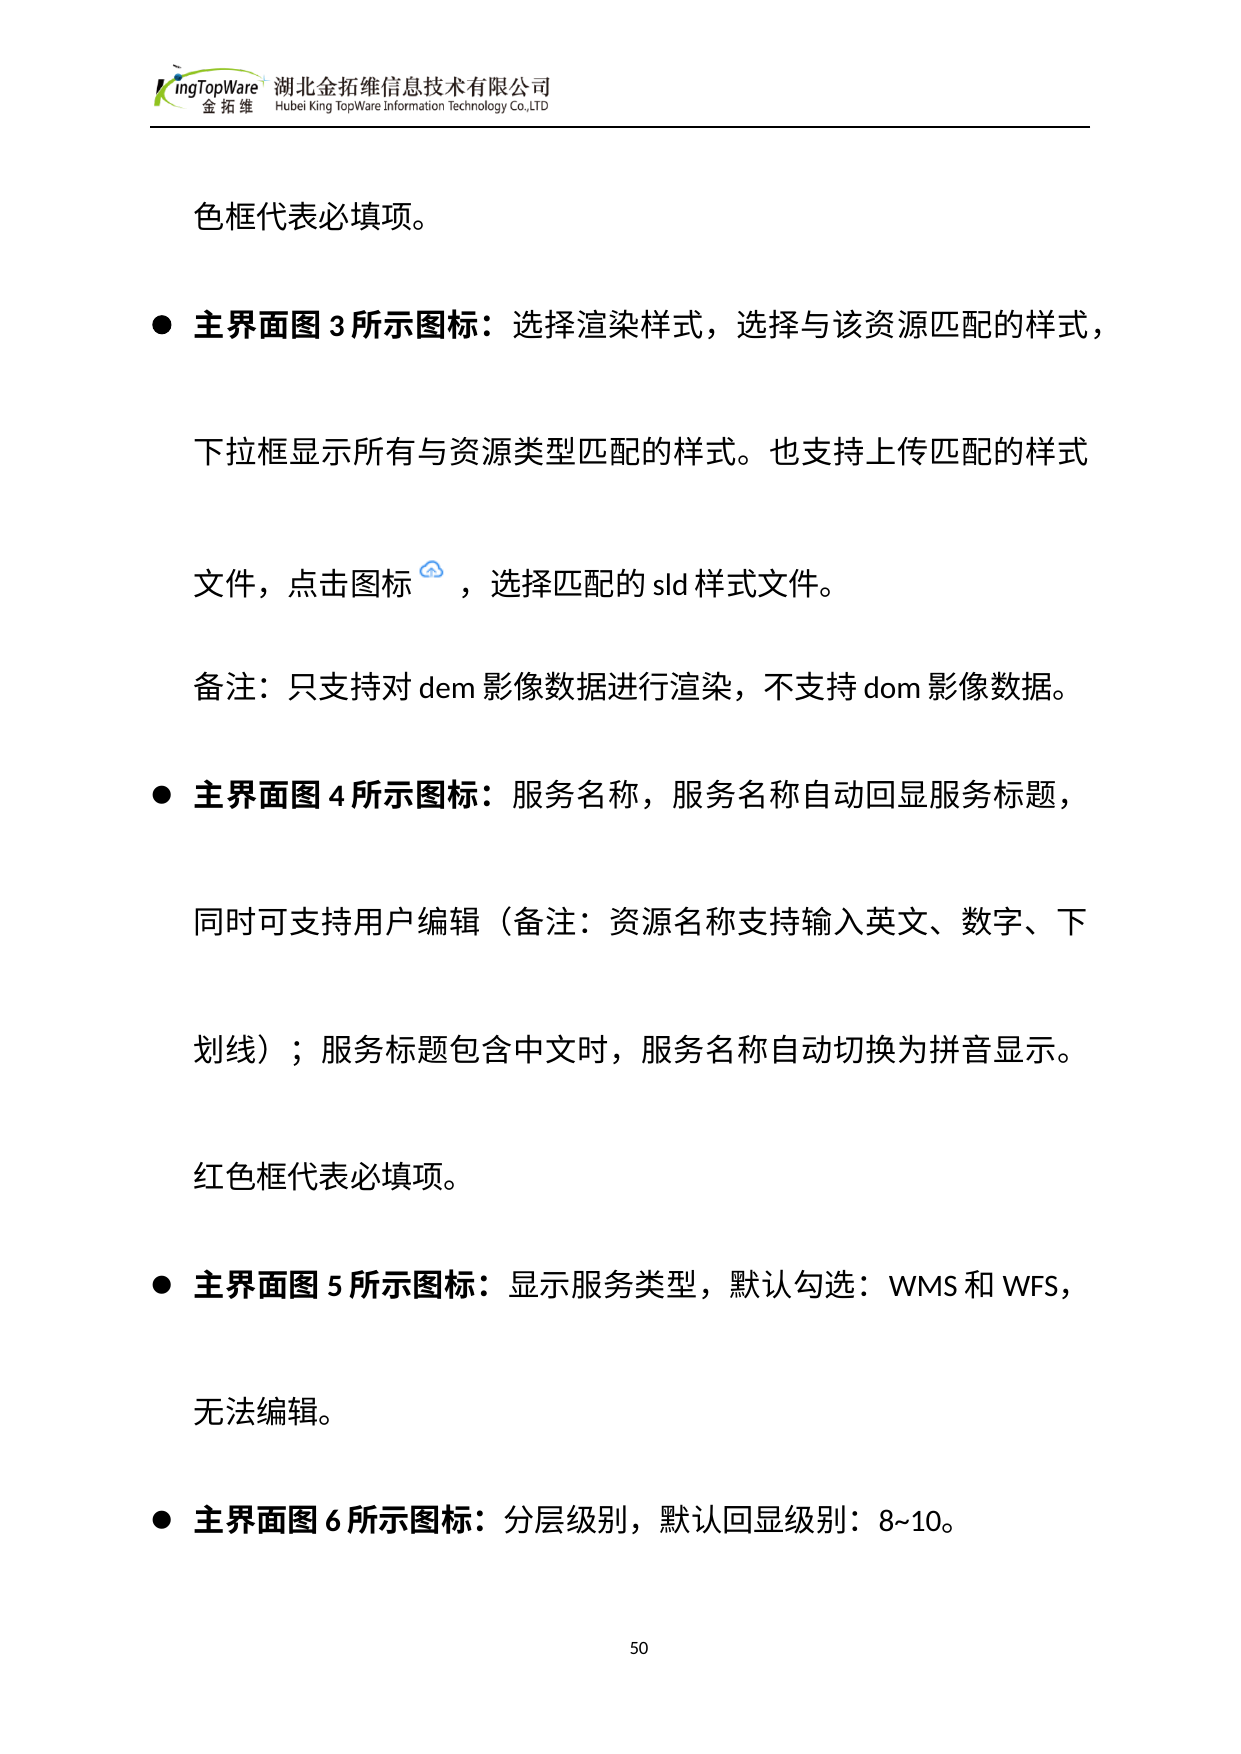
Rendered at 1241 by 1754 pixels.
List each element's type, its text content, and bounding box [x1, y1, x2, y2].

list 主界面图3所示图标：选择渲染样式，选择与该资源匹配的样式，下拉框显示所有与资源类型匹配的样式。也支持上传匹配的样式文件，点击图标，选择匹配的sld样式文件。 [150, 280, 1090, 620]
list 主界面图6所示图标：分层级别，默认回显级别：8~10。 [150, 1475, 1090, 1560]
picture [150, 59, 554, 120]
picture [412, 550, 459, 596]
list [150, 172, 1090, 257]
list 主界面图4所示图标：服务名称，服务名称自动回显服务标题，同时可支持用户编辑（备注：资源名称支持输入英文、数字、下划线）；服务标题包含中文时，服务名称自动切换为拼音显示。红色框代表必填项。 [150, 750, 1090, 1217]
list 主界面图5所示图标：显示服务类型，默认勾选：WMS和WFS，无法编辑。 [150, 1240, 1090, 1453]
list 备注：只支持对dem影像数据进行渲染，不支持dom影像数据。 [194, 642, 1090, 727]
